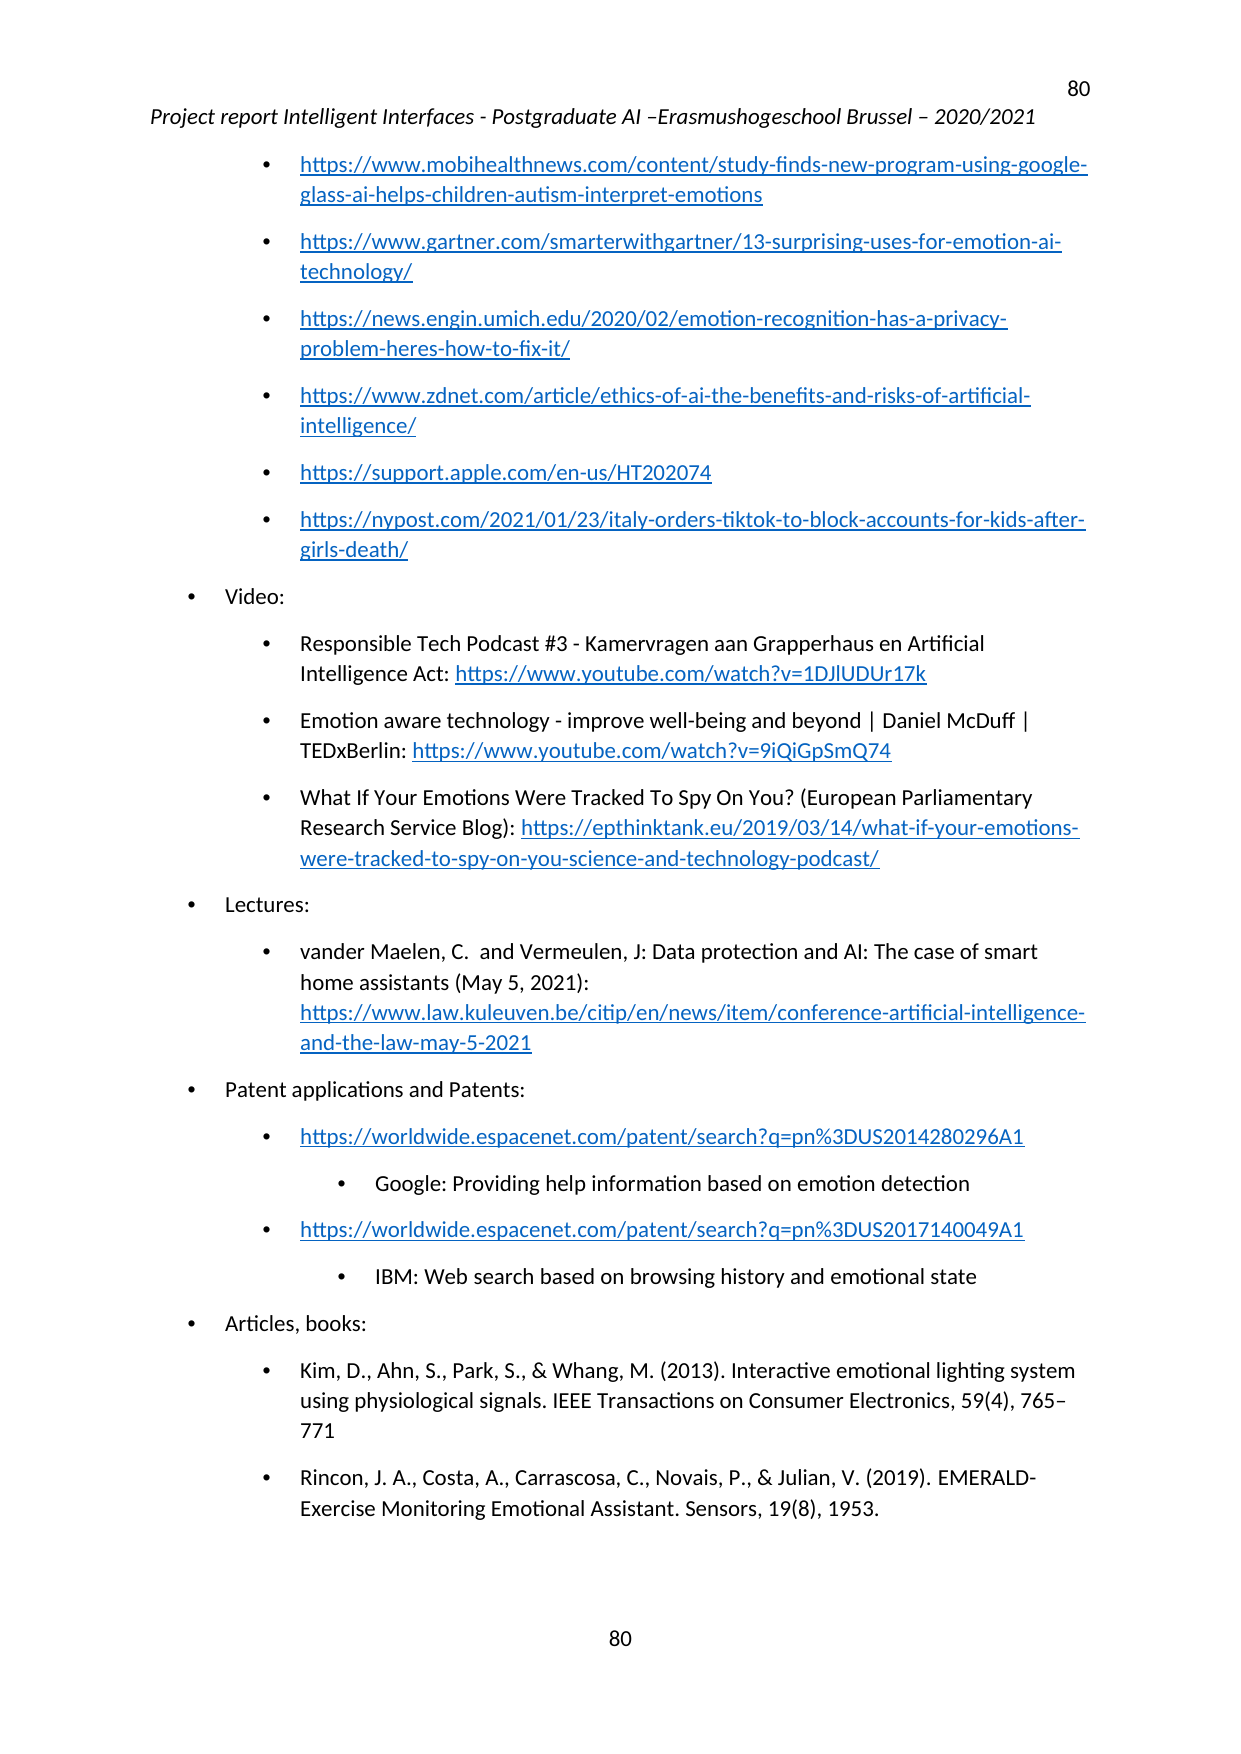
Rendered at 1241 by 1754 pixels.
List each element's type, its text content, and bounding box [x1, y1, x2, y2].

list https://news.engin.umich.edu/2020/02/emotion-recognition-has-a-privacy-problem-heres-how-to-fix-it/ [262, 304, 1090, 362]
list https://worldwide.espacenet.com/patent/search?q=pn%3DUS2017140049A1 [262, 1216, 1090, 1244]
list https://www.gartner.com/smarterwithgartner/13-surprising-uses-for-emotion-ai-technology/ [262, 227, 1090, 285]
list Rincon, J. A., Costa, A., Carrascosa, C., Novais, P., & Julian, V. (2019). EMERALD-Exercise Monitoring Emotional Assistant. Sensors, 19(8), 1953. [262, 1463, 1090, 1522]
list https://support.apple.com/en-us/HT202074 [262, 458, 1090, 486]
list Patent applications and Patents: [187, 1075, 1090, 1103]
list https://nypost.com/2021/01/23/italy-orders-tiktok-to-block-accounts-for-kids-after-girls-death/ [262, 505, 1090, 563]
list Emotion aware technology - improve well-being and beyond | Daniel McDuff | TEDxBerlin: https://www.youtube.com/watch?v=9iQiGpSmQ74 [262, 706, 1090, 764]
list What If Your Emotions Were Tracked To Spy On You? (European Parliamentary Research Service Blog): https://epthinktank.eu/2019/03/14/what-if-your-emotions-were-tracked-to-spy-on-you-science-and-technology-podcast/ [262, 783, 1090, 872]
list Google: Providing help information based on emotion detection [337, 1169, 1090, 1197]
list Video: [187, 582, 1090, 610]
list https://www.mobihealthnews.com/content/study-finds-new-program-using-google-glass-ai-helps-children-autism-interpret-emotions [262, 150, 1090, 208]
list https://www.zdnet.com/article/ethics-of-ai-the-benefits-and-risks-of-artificial-intelligence/ [262, 381, 1090, 439]
list vander Maelen, C. and Vermeulen, J: Data protection and AI: The case of smart home assistants (May 5, 2021): https://www.law.kuleuven.be/citip/en/news/item/conference-artificial-intelligence-and-the-law-may-5-2021 [262, 937, 1090, 1056]
list Kim, D., Ahn, S., Park, S., & Whang, M. (2013). Interactive emotional lighting system using physiological signals. IEEE Transactions on Consumer Electronics, 59(4), 765–771 [262, 1356, 1090, 1445]
list Lectures: [187, 891, 1090, 919]
list Articles, books: [187, 1309, 1090, 1337]
list https://worldwide.espacenet.com/patent/search?q=pn%3DUS2014280296A1 [262, 1122, 1090, 1150]
list IBM: Web search based on browsing history and emotional state [337, 1262, 1090, 1291]
list Responsible Tech Podcast #3 - Kamervragen aan Grapperhaus en Artificial Intelligence Act: https://www.youtube.com/watch?v=1DJlUDUr17k [262, 629, 1090, 687]
